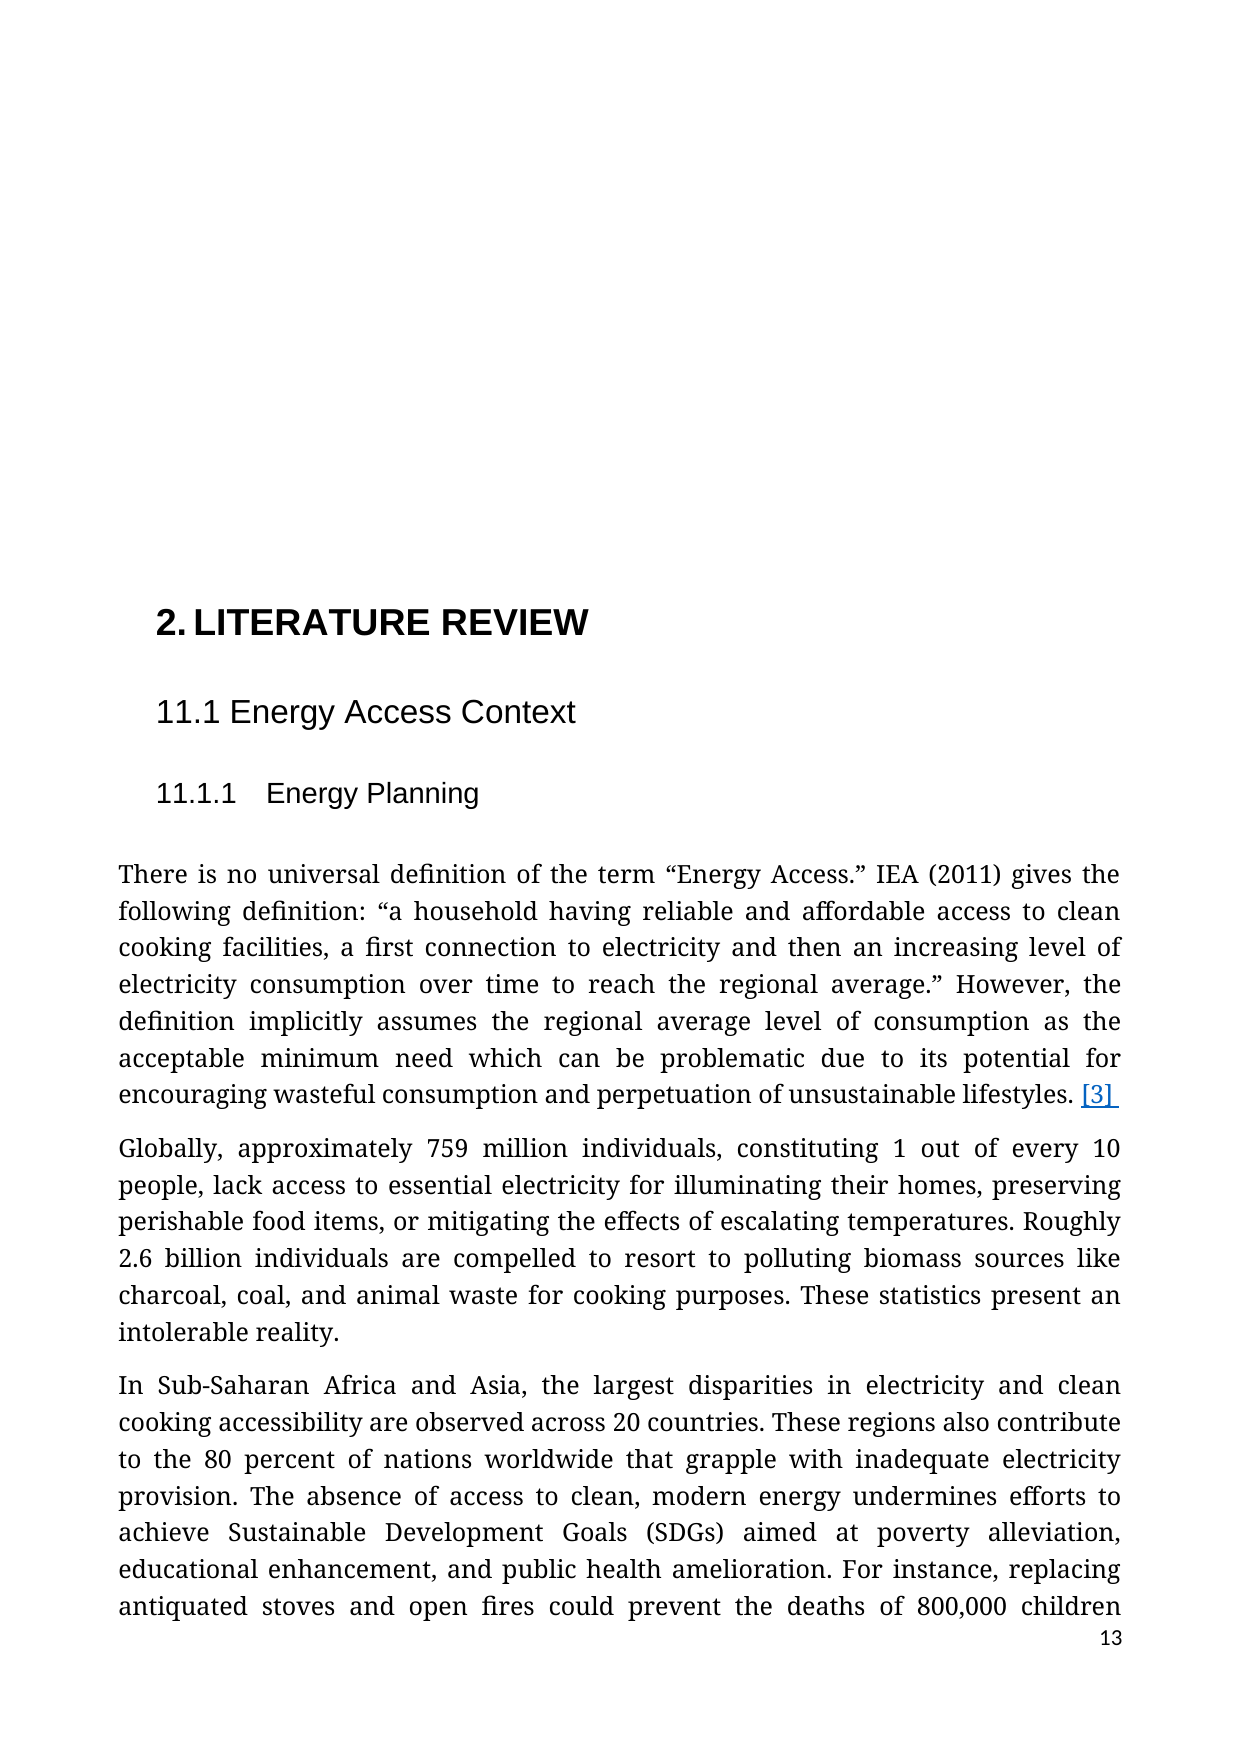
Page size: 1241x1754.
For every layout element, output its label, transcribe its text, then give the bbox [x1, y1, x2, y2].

subtitle LITERATURE REVIEW [156, 600, 1122, 643]
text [118, 1368, 1122, 1622]
text There is no universal definition of the term “Energy Access.” IEA (2011) gives the following definition: “a household having reliable and affordable access to clean cooking facilities, a first connection to electricity and then an increasing level of electricity consumption over time to reach the regional average.” However, the definition implicitly assumes the regional average level of consumption as the acceptable minimum need which can be problematic due to its potential for encouraging wasteful consumption and perpetuation of unsustainable lifestyles. [3] [118, 856, 1122, 1111]
text Globally, approximately 759 million individuals, constituting 1 out of every 10 people, lack access to essential electricity for illuminating their homes, preserving perishable food items, or mitigating the effects of escalating temperatures. Roughly 2.6 billion individuals are compelled to resort to polluting biomass sources like charcoal, coal, and animal waste for cooking purposes. These statistics present an intolerable reality. [118, 1131, 1122, 1348]
subtitle Energy Planning [156, 776, 1122, 809]
subtitle Energy Access Context [156, 692, 1122, 731]
